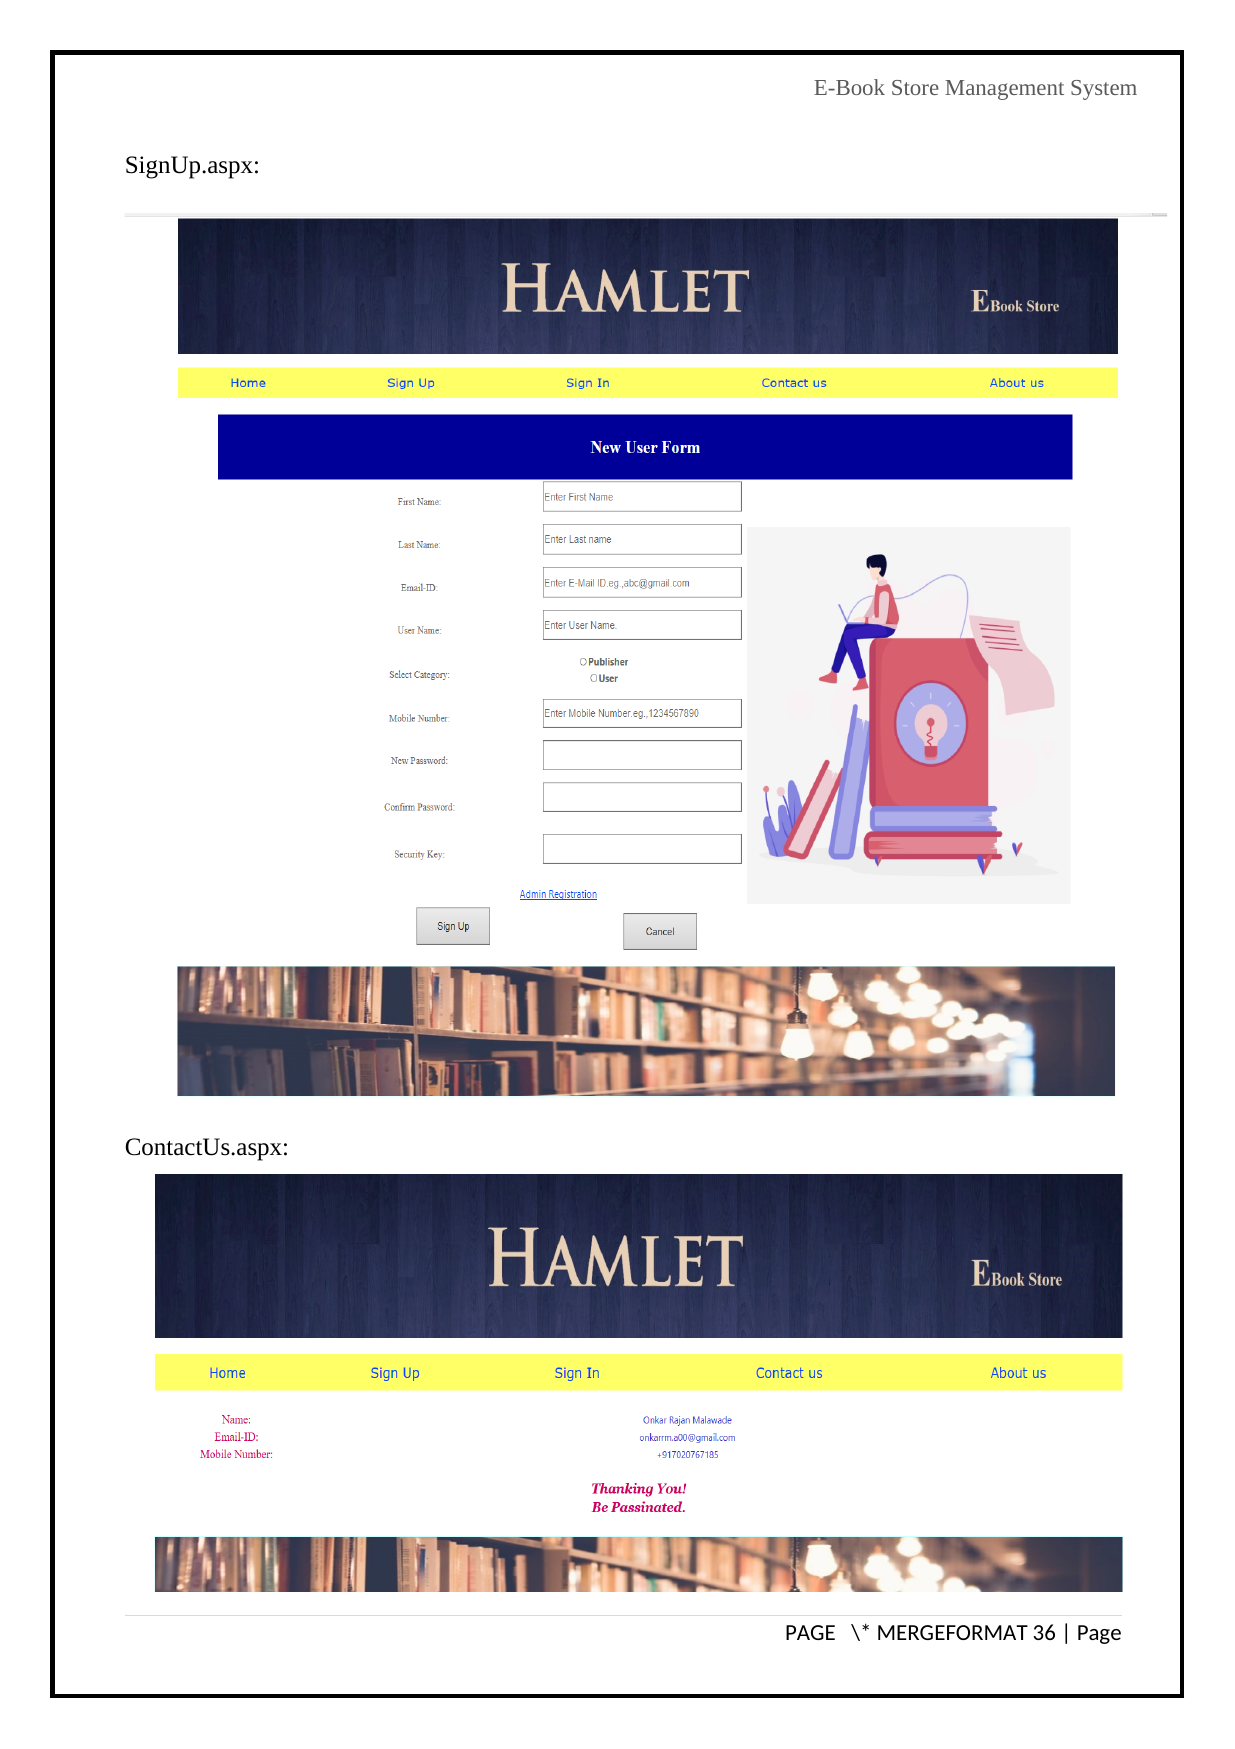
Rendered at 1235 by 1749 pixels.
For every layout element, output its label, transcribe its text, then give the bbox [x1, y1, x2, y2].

text SignUp.aspx: [124, 150, 1122, 179]
picture [124, 213, 1168, 401]
picture [124, 414, 1145, 951]
text ContactUs.aspx: [124, 1132, 1122, 1174]
picture [124, 964, 1165, 1097]
picture [124, 1174, 1148, 1592]
